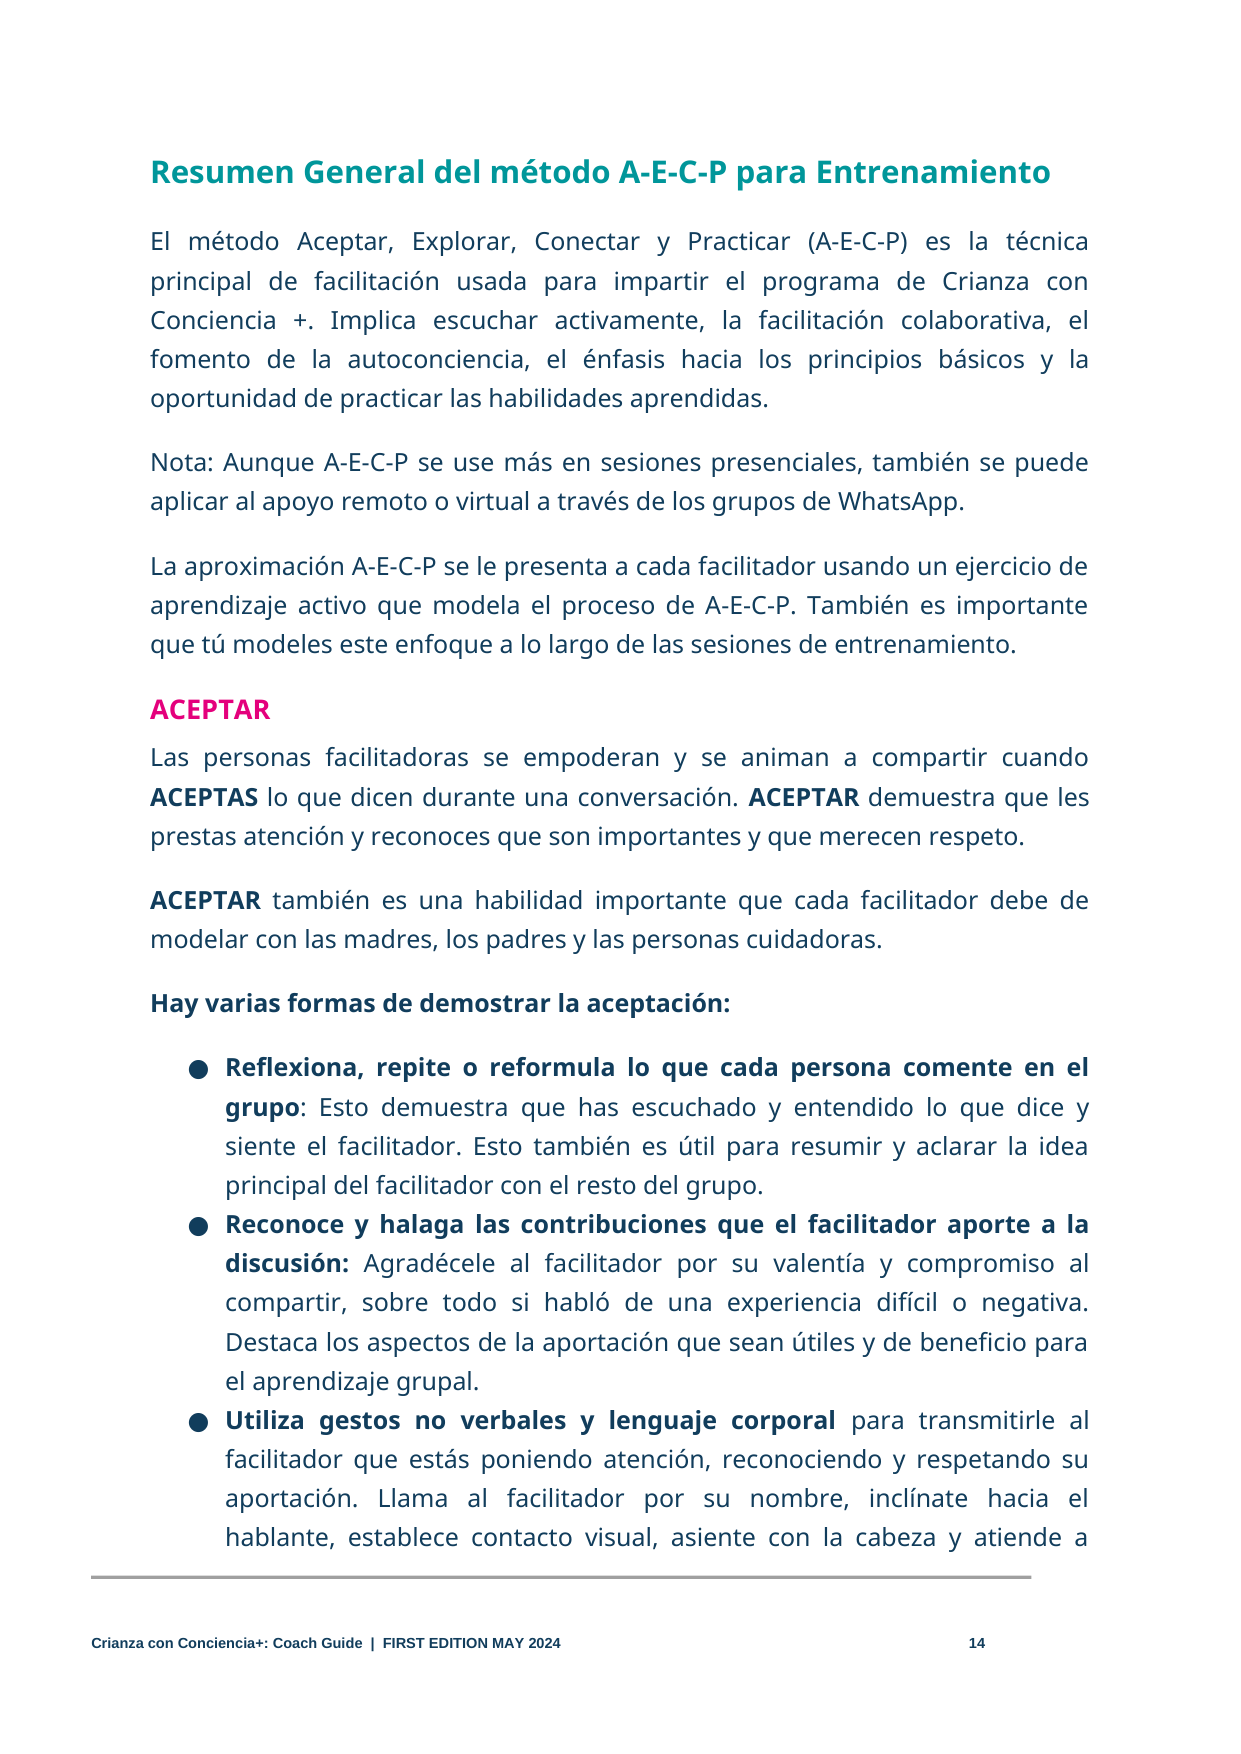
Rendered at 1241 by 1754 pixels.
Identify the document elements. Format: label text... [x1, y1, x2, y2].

subtitle Resumen General del método A-E-C-P para Entrenamiento [150, 150, 1090, 193]
text ACEPTAR también es una habilidad importante que cada facilitador debe de modelar con las madres, los padres y las personas cuidadoras. [150, 882, 1090, 956]
list Reconoce y halaga las contribuciones que el facilitador aporte a la discusión: Agradécele al facilitador por su valentía y compromiso al compartir, sobre todo si habló de una experiencia difícil o negativa. Destaca los aspectos de la aportación que sean útiles y de beneficio para el aprendizaje grupal. [187, 1207, 1090, 1397]
list Reflexiona, repite o reformula lo que cada persona comente en el grupo: Esto demuestra que has escuchado y entendido lo que dice y siente el facilitador. Esto también es útil para resumir y aclarar la idea principal del facilitador con el resto del grupo. [187, 1050, 1090, 1202]
text La aproximación A-E-C-P se le presenta a cada facilitador usando un ejercicio de aprendizaje activo que modela el proceso de A-E-C-P. También es importante que tú modeles este enfoque a lo largo de las sesiones de entrenamiento. [150, 548, 1090, 661]
text El método Aceptar, Explorar, Conectar y Practicar (A-E-C-P) es la técnica principal de facilitación usada para impartir el programa de Crianza con Conciencia +. Implica escuchar activamente, la facilitación colaborativa, el fomento de la autoconciencia, el énfasis hacia los principios básicos y la oportunidad de practicar las habilidades aprendidas. [150, 224, 1090, 415]
text Nota: Aunque A-E-C-P se use más en sesiones presenciales, también se puede aplicar al apoyo remoto o virtual a través de los grupos de WhatsApp. [150, 445, 1090, 518]
subtitle ACEPTAR [150, 691, 1090, 727]
text Las personas facilitadoras se empoderan y se animan a compartir cuando ACEPTAS lo que dicen durante una conversación. ACEPTAR demuestra que les prestas atención y reconoces que son importantes y que merecen respeto. [150, 740, 1090, 852]
text Hay varias formas de demostrar la aceptación: [150, 986, 1090, 1020]
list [187, 1402, 1090, 1554]
